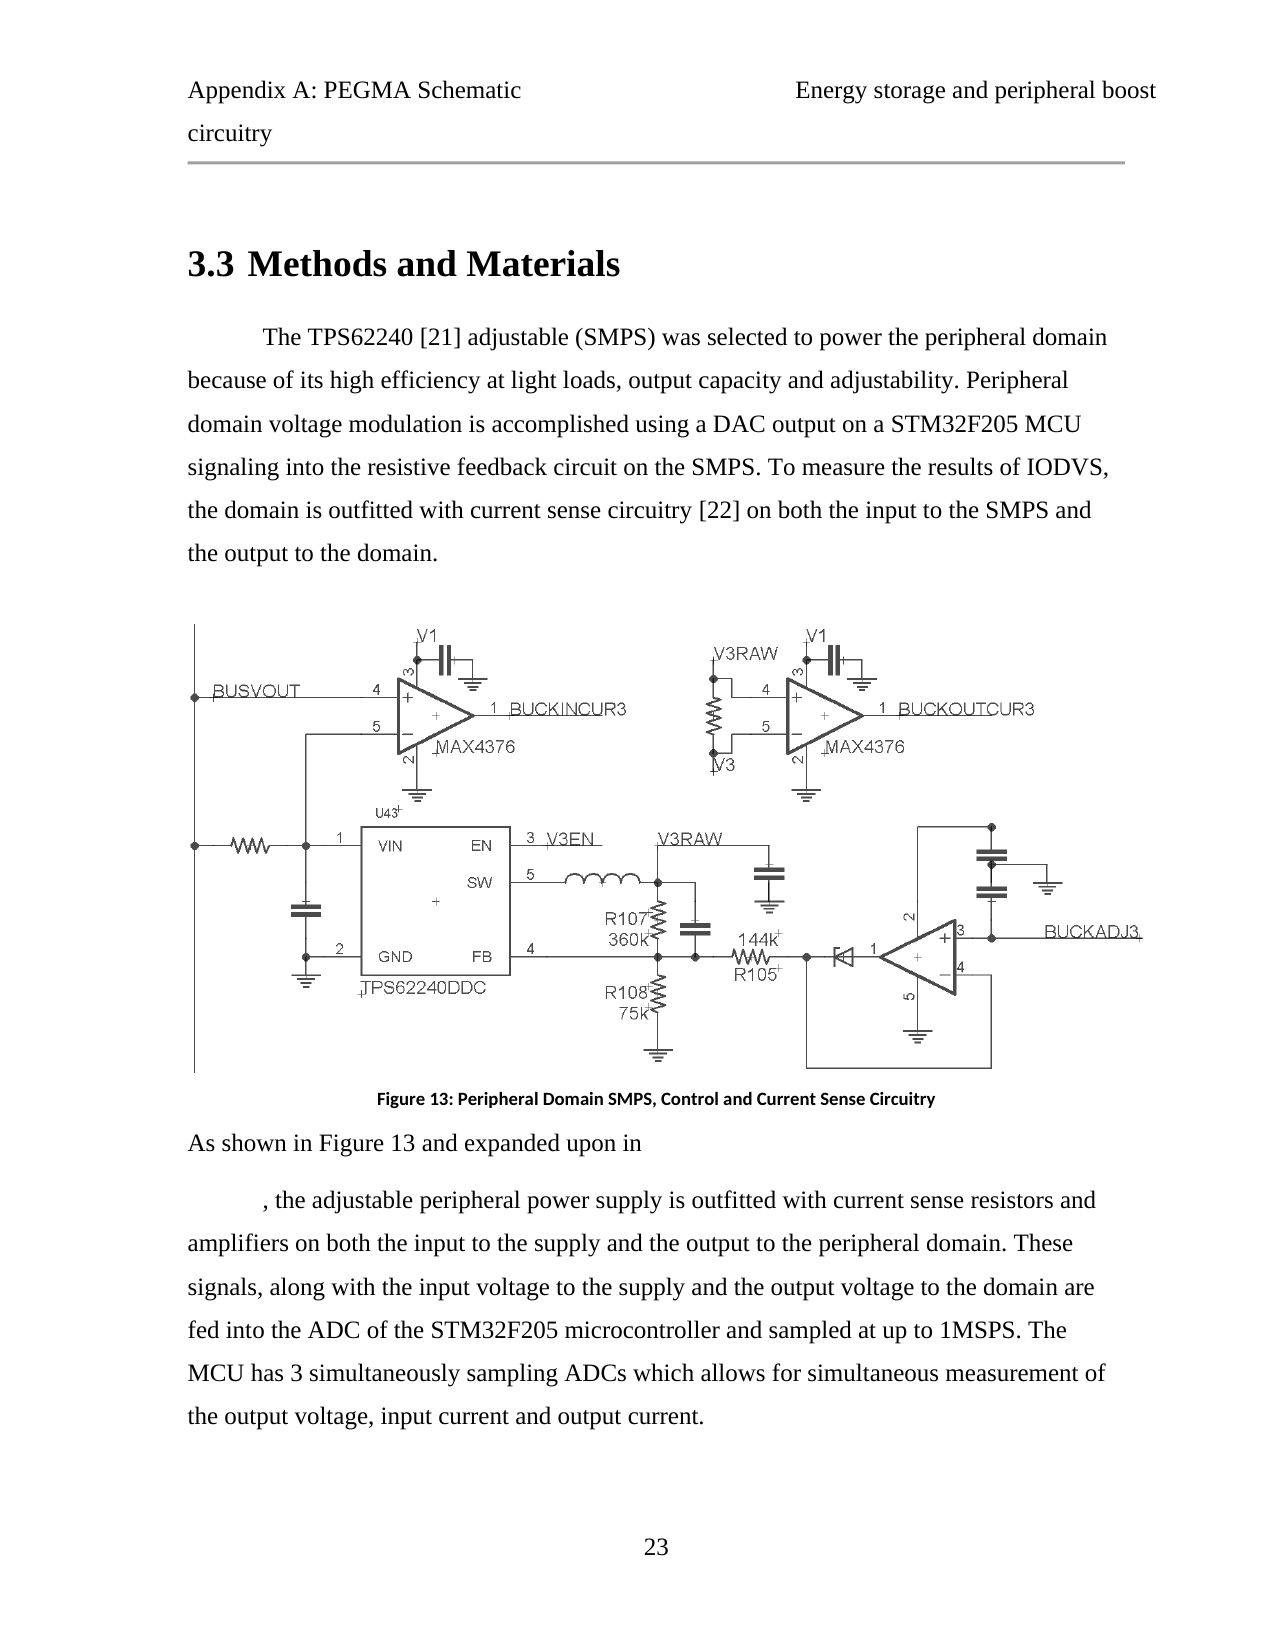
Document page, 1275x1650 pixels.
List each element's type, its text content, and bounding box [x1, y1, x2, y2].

text Figure 13: Peripheral Domain SMPS, Control and Current Sense Circuitry [187, 1087, 1125, 1110]
text As shown in Figure 13 and expanded upon in [187, 1128, 1125, 1157]
text Appendix A, the adjustable peripheral power supply is outfitted with current sense resistors and amplifiers on both the input to the supply and the output to the peripheral domain. These signals, along with the input voltage to the supply and the output voltage to the domain are fed into the ADC of the STM32F205 microcontroller and sampled at up to 1MSPS. The MCU has 3 simultaneously sampling ADCs which allows for simultaneous measurement of the output voltage, input current and output current. [187, 1185, 1125, 1430]
subtitle Methods and Materials [187, 242, 1125, 285]
text The TPS62240 adjustable (SMPS) was selected to power the peripheral domain because of its high efficiency at light loads, output capacity and adjustability. Peripheral domain voltage modulation is accomplished using a DAC output on a STM32F205 MCU signaling into the resistive feedback circuit on the SMPS. To measure the results of IODVS, the domain is outfitted with current sense circuitry on both the input to the SMPS and the output to the domain. [187, 322, 1125, 567]
picture [187, 624, 1143, 1073]
